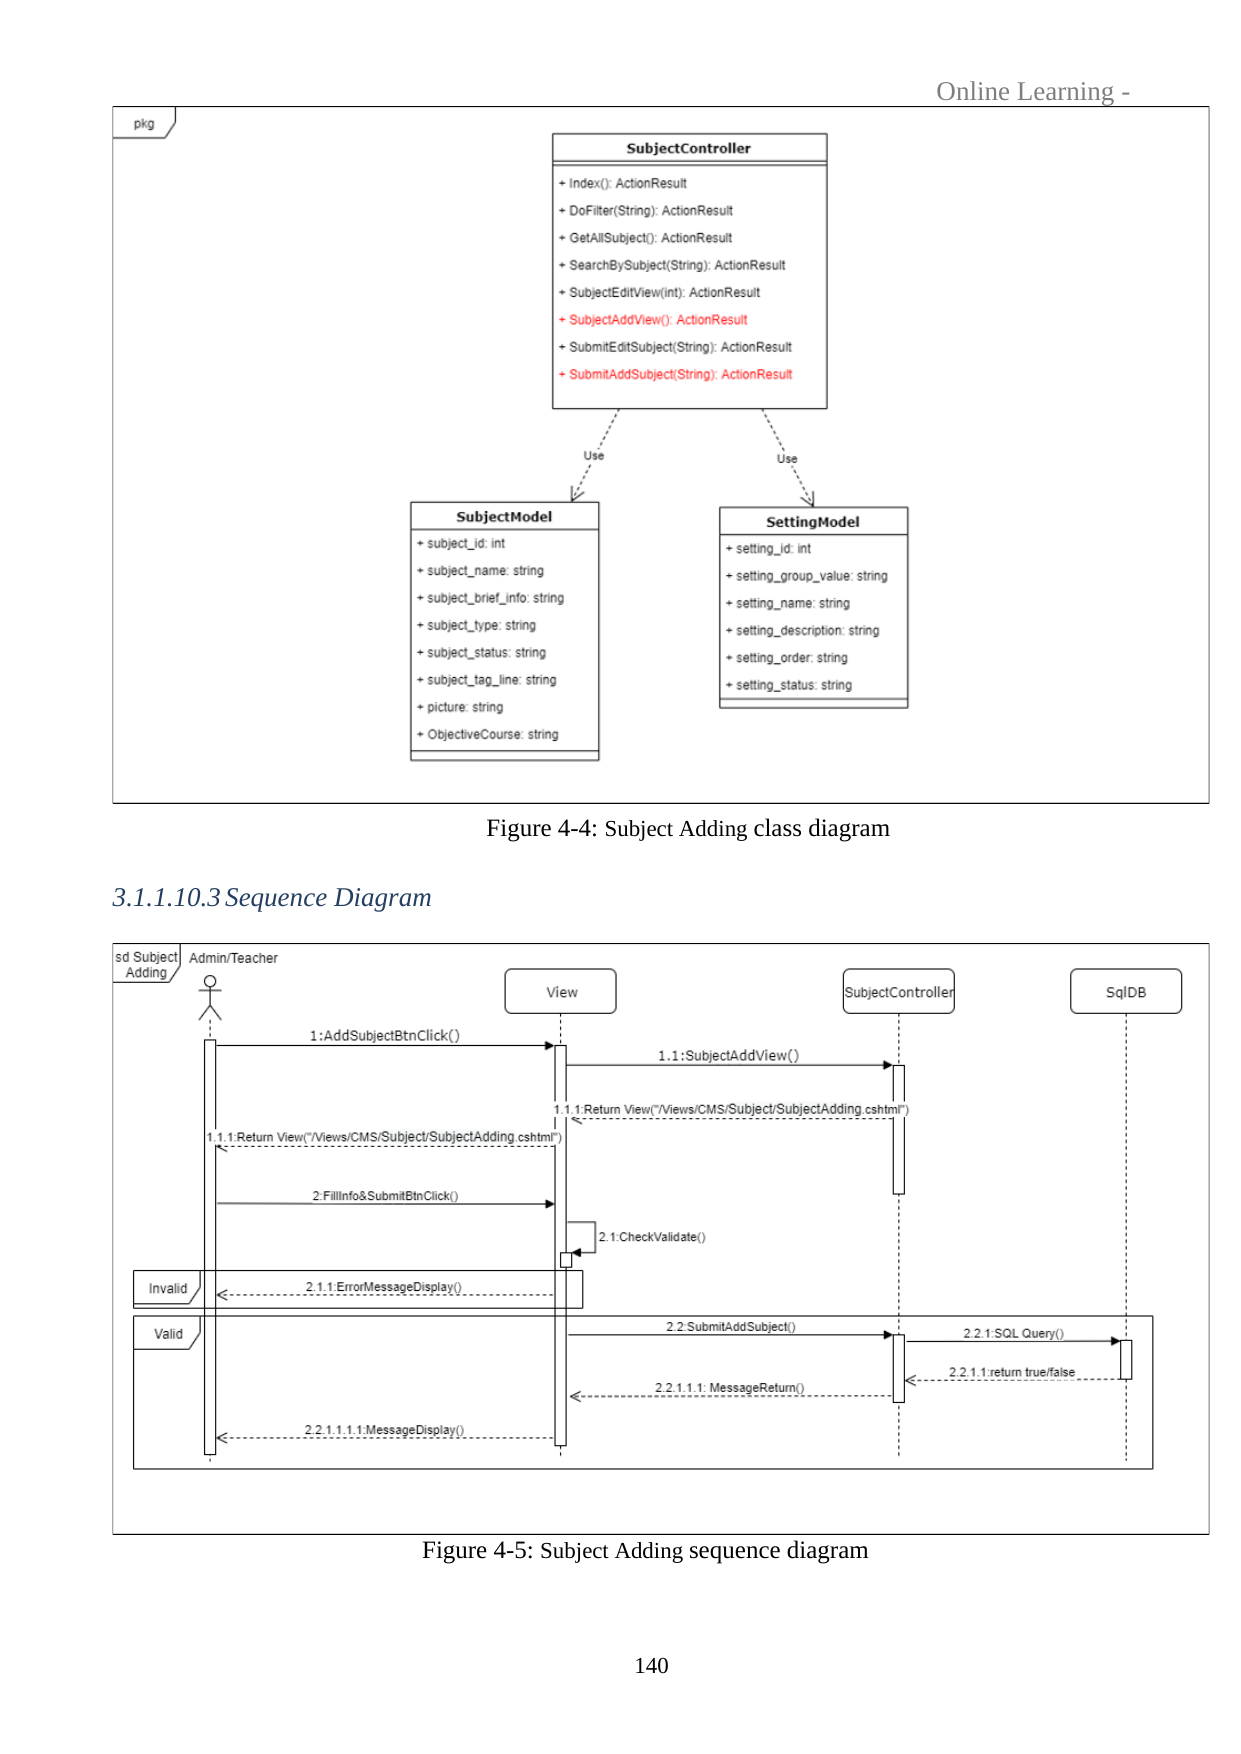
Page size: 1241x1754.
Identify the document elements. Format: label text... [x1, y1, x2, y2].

text Figure 4-5: Subject Adding sequence diagram [422, 1535, 1209, 1563]
picture [112, 943, 1210, 1535]
picture [112, 106, 1210, 804]
list Figure 4-4: Subject Adding class diagram [167, 813, 1209, 841]
subtitle Sequence Diagram [112, 881, 1209, 912]
